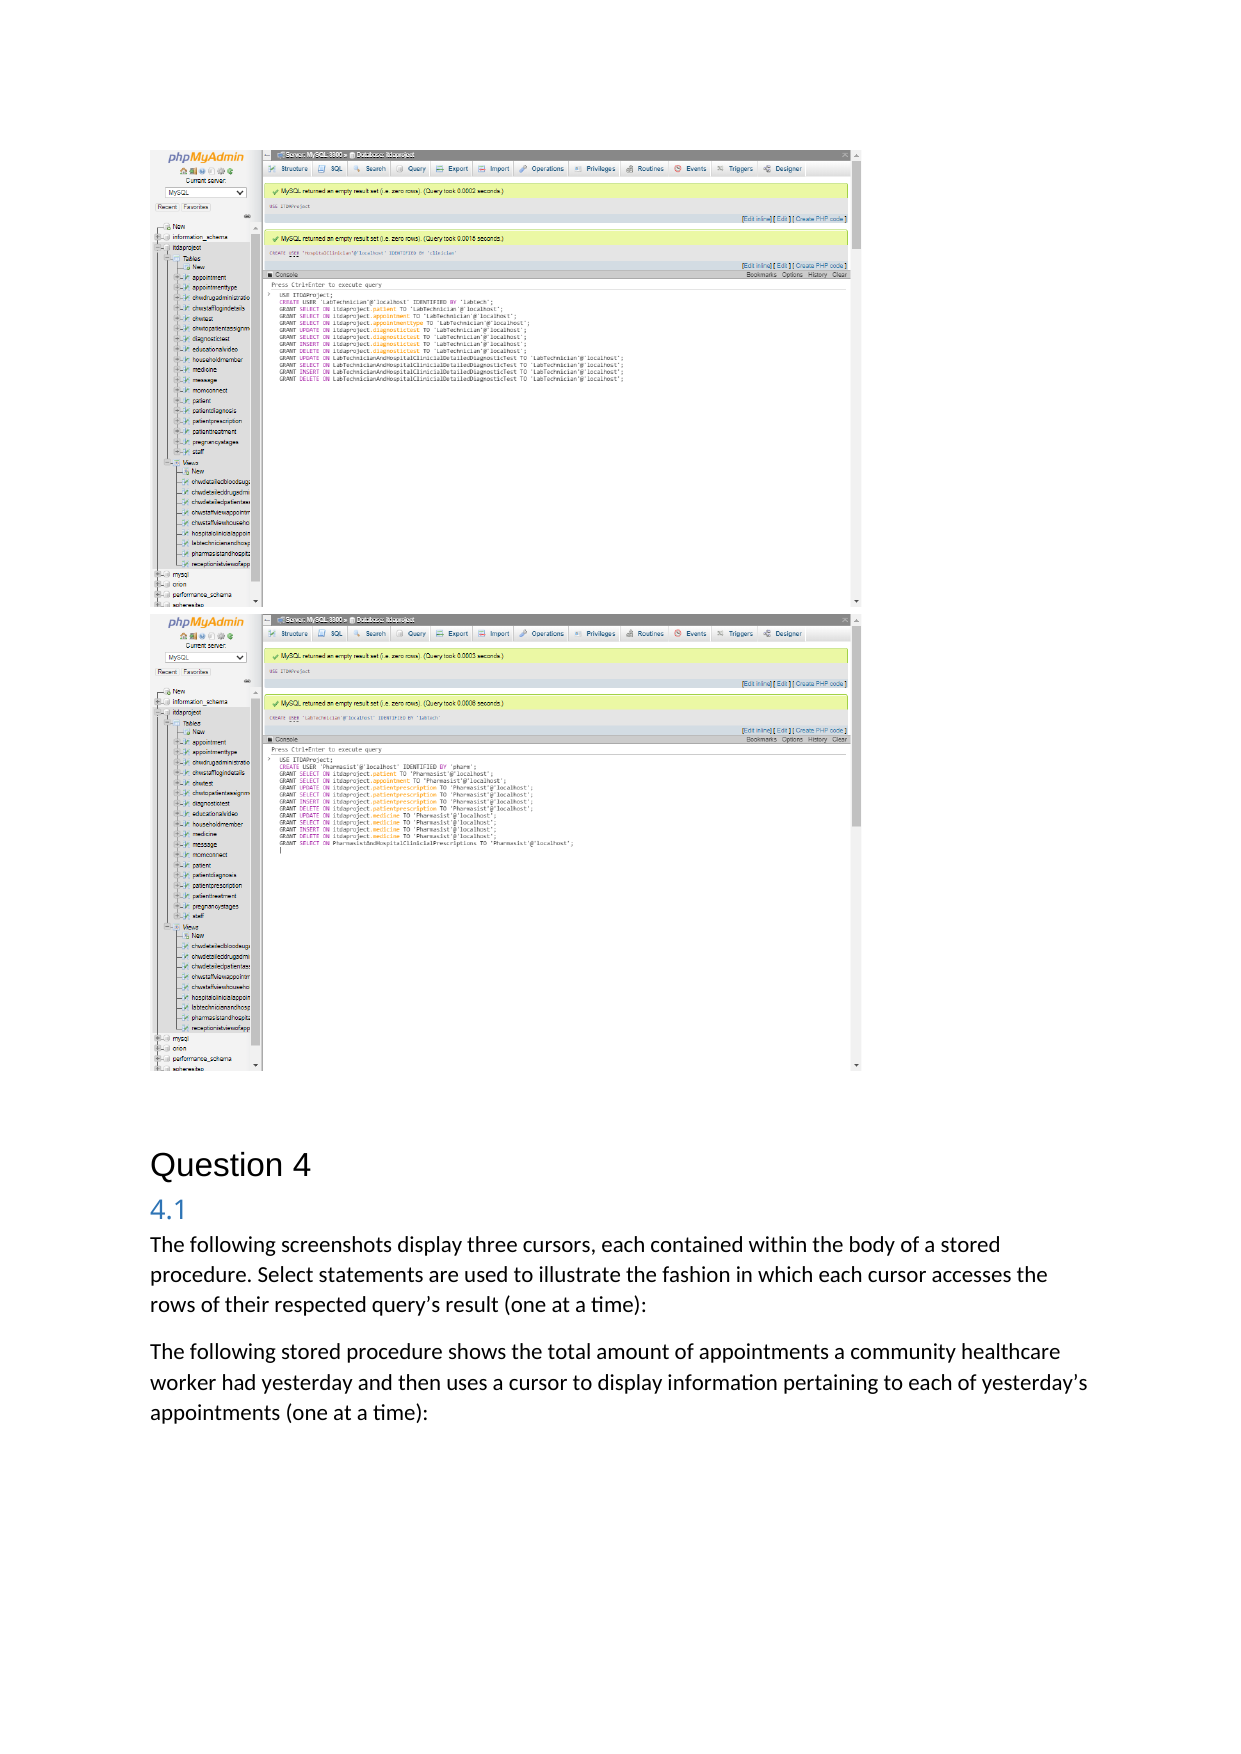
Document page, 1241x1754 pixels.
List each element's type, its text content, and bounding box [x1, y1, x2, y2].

text The following stored procedure shows the total amount of appointments a community healthcare worker had yesterday and then uses a cursor to display information pertaining to each of yesterday’s appointments (one at a time): [150, 1337, 1090, 1426]
text The following screenshots display three cursors, each contained within the body of a stored procedure. Select statements are used to illustrate the fashion in which each cursor accesses the rows of their respected query’s result (one at a time): [150, 1230, 1090, 1319]
subtitle Question 4 [150, 1145, 1090, 1183]
picture [150, 150, 862, 607]
subtitle 4.1 [150, 1190, 1090, 1227]
picture [150, 614, 862, 1071]
